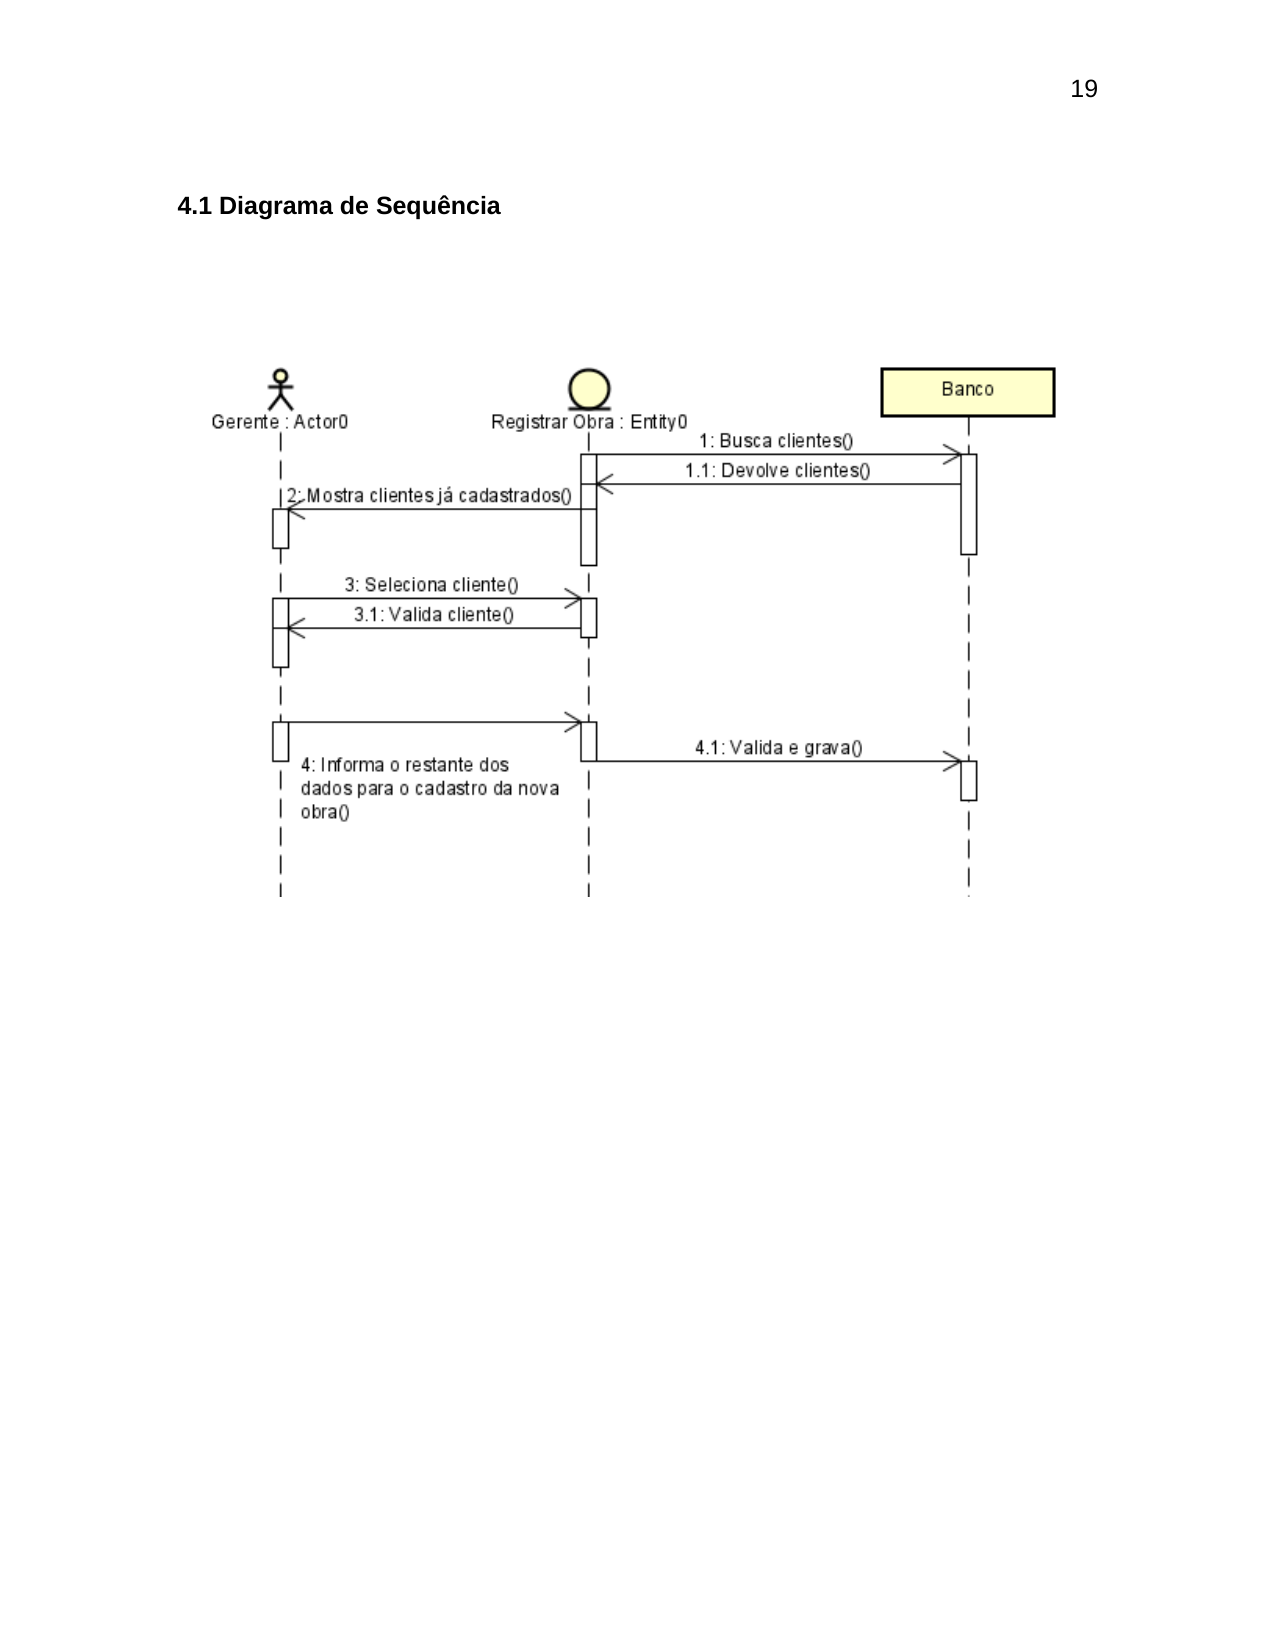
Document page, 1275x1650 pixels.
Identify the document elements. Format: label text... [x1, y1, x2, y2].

text 4.1 Diagrama de Sequência [177, 191, 1098, 219]
picture [177, 363, 1070, 897]
